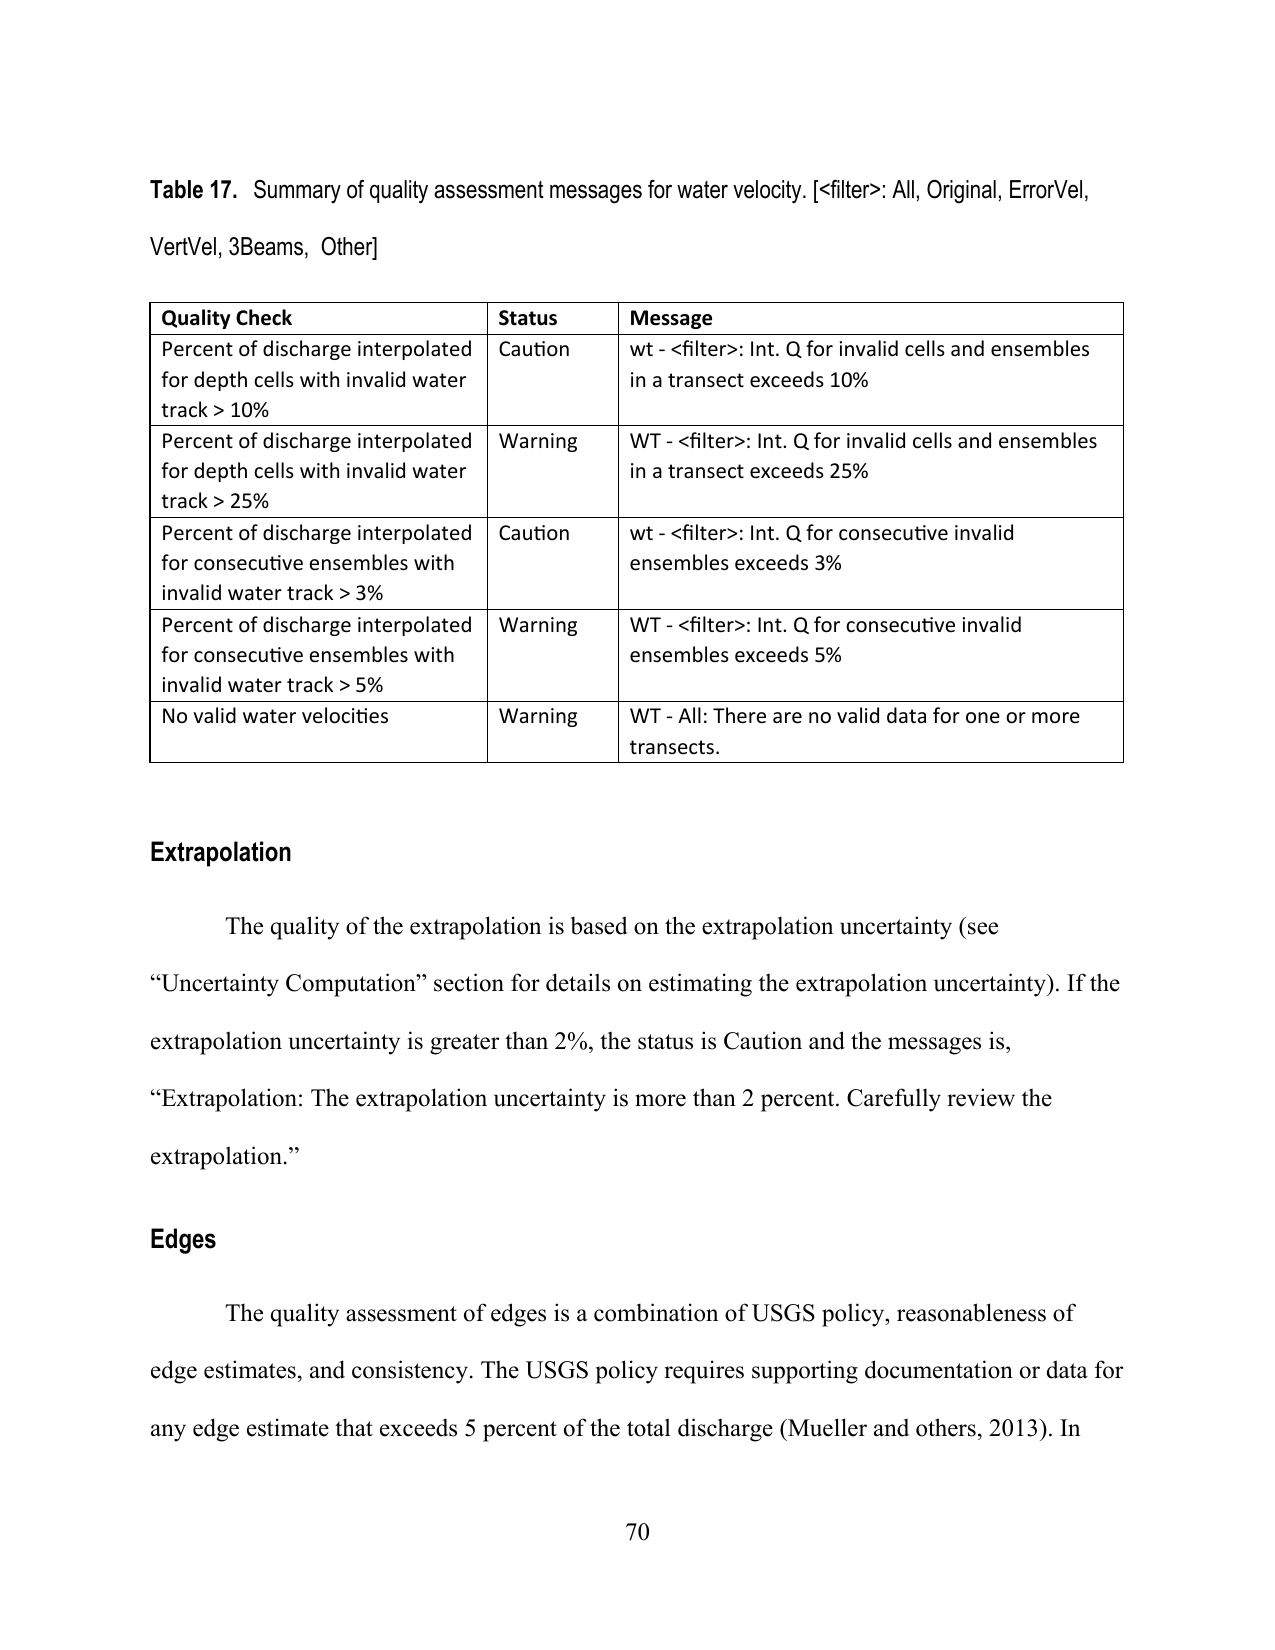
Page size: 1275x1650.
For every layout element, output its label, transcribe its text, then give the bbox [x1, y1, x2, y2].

table_cell WT - <filter>: Int. Q for invalid cells and ensembles in a transect exceeds 25% [619, 426, 1123, 517]
table_cell wt - <filter>: Int. Q for consecutive invalid ensembles exceeds 3% [619, 518, 1123, 609]
subtitle Extrapolation [150, 836, 1125, 867]
table_cell WT - All: There are no valid data for one or more transects. [619, 702, 1123, 762]
table_cell Percent of discharge interpolated for consecutive ensembles with invalid water track > 5% [151, 610, 487, 701]
table_cell WT - <filter>: Int. Q for consecutive invalid ensembles exceeds 5% [619, 610, 1123, 701]
table_header Message [619, 303, 1123, 333]
table_cell Percent of discharge interpolated for depth cells with invalid water track > 25% [151, 426, 487, 517]
table_header Quality Check [151, 303, 487, 333]
table_cell wt - <filter>: Int. Q for invalid cells and ensembles in a transect exceeds 10% [619, 335, 1123, 425]
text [150, 1298, 1125, 1442]
table_header Status [488, 303, 618, 333]
text The quality of the extrapolation is based on the extrapolation uncertainty (see “Uncertainty Computation” section for details on estimating the extrapolation uncertainty). If the extrapolation uncertainty is greater than 2%, the status is Caution and the messages is, “Extrapolation: The extrapolation uncertainty is more than 2 percent. Carefully review the extrapolation.” [150, 911, 1125, 1169]
table_cell Warning [488, 610, 618, 701]
table_cell Warning [488, 426, 618, 517]
table_cell No valid water velocities [151, 702, 487, 762]
table_cell Percent of discharge interpolated for depth cells with invalid water track > 10% [151, 335, 487, 425]
table_cell Caution [488, 335, 618, 425]
subtitle Edges [150, 1223, 1125, 1254]
table_cell Percent of discharge interpolated for consecutive ensembles with invalid water track > 3% [151, 518, 487, 609]
table_cell Caution [488, 518, 618, 609]
table_cell Warning [488, 702, 618, 762]
title Summary of quality assessment messages for water velocity. [<filter>: All, Original, ErrorVel, VertVel, 3Beams, Other] [150, 175, 1125, 261]
